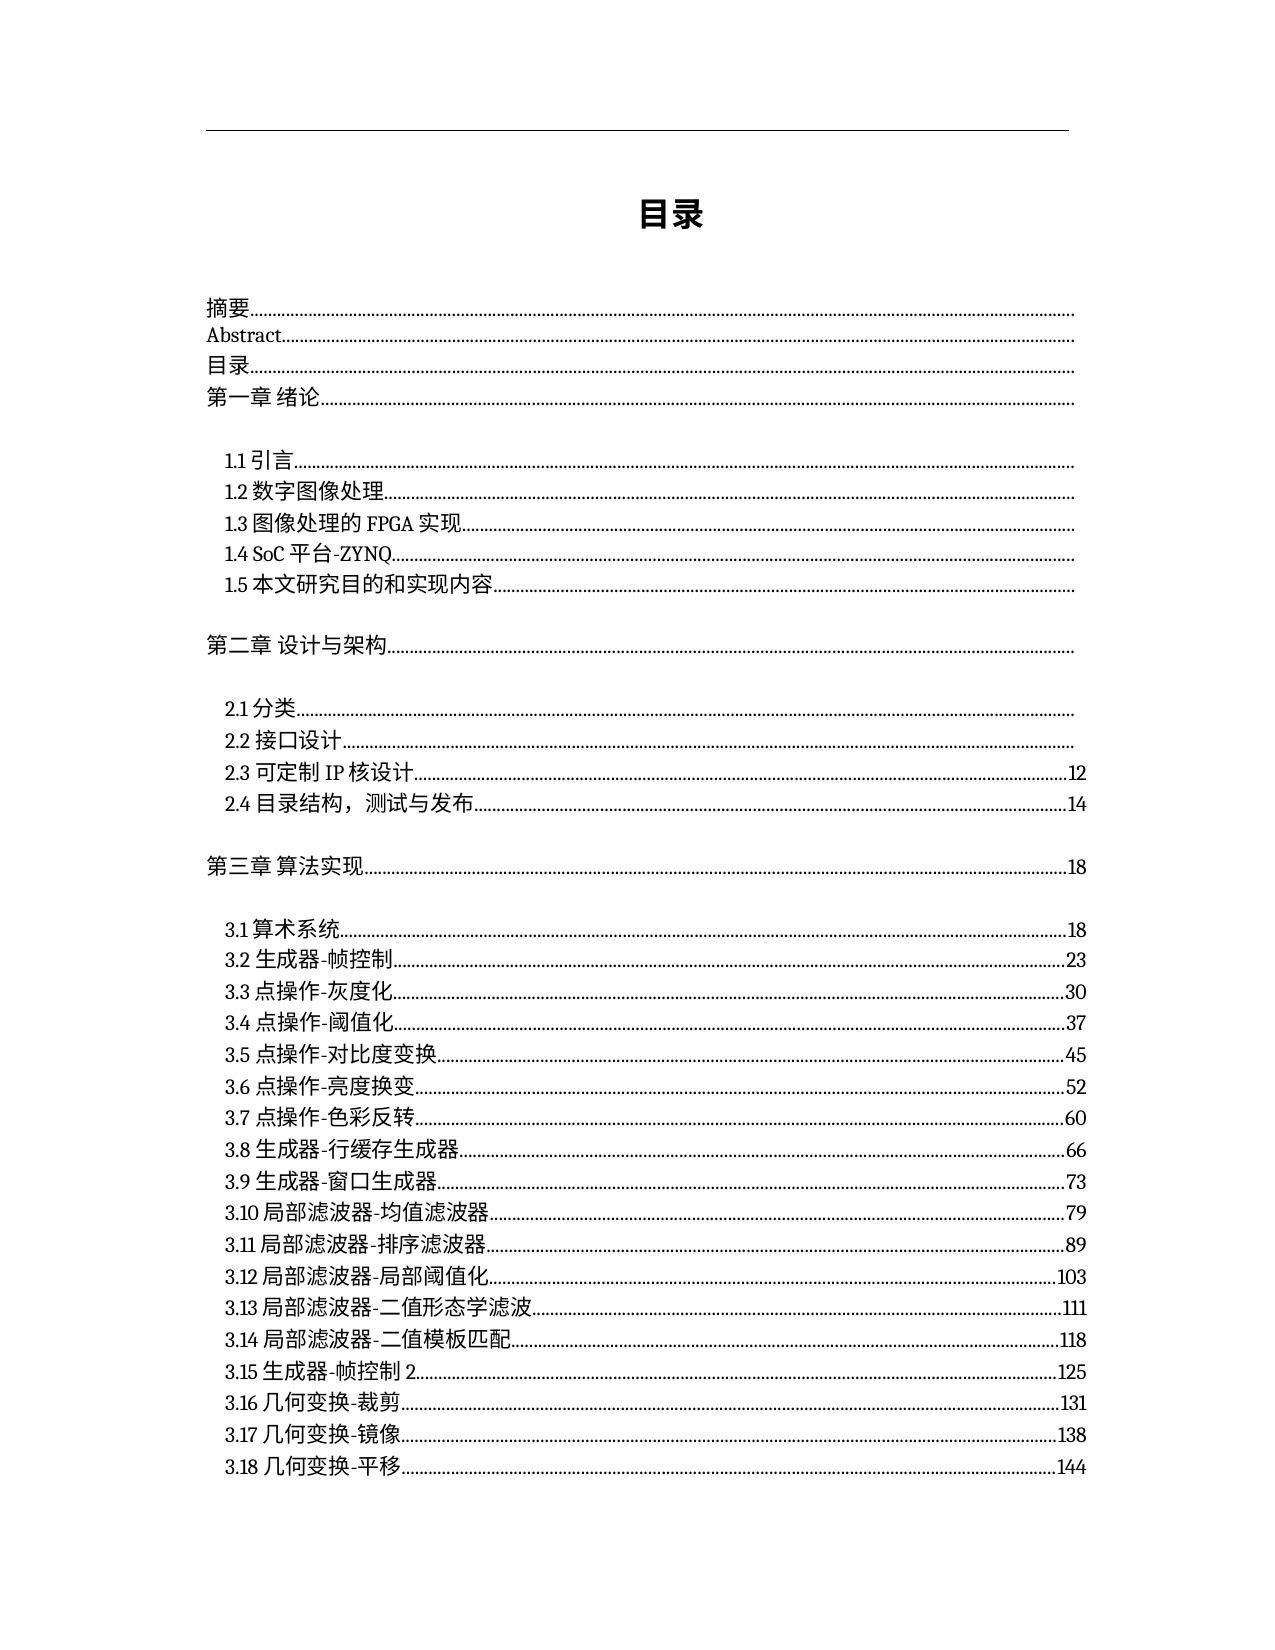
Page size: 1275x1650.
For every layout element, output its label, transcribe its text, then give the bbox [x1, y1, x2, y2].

text 3.1 算术系统 18 [225, 912, 1069, 944]
subtitle 目录 [206, 188, 1069, 236]
text 3.12 局部滤波器-局部阈值化 103 [225, 1259, 1069, 1290]
text 1.5 本文研究目的和实现内容 7 [225, 567, 1069, 599]
text 目录 3 [206, 348, 1069, 380]
text 3.7 点操作-色彩反转 60 [225, 1100, 1069, 1132]
text 3.8 生成器-行缓存生成器 66 [225, 1132, 1069, 1164]
text Abstract 2 [206, 323, 1069, 348]
text 3.18 几何变换-平移 144 [225, 1449, 1069, 1480]
text 第一章 绪论 5 [206, 380, 1069, 411]
text 2.2 接口设计 8 [225, 723, 1069, 755]
text 3.17 几何变换-镜像 138 [225, 1417, 1069, 1449]
text 3.13 局部滤波器-二值形态学滤波 111 [225, 1290, 1069, 1322]
text 1.1 引言 5 [225, 443, 1069, 474]
text 3.14 局部滤波器-二值模板匹配 118 [225, 1322, 1069, 1354]
text 3.6 点操作-亮度换变 52 [225, 1069, 1069, 1100]
text 2.4 目录结构，测试与发布 14 [225, 786, 1069, 818]
text 3.10 局部滤波器-均值滤波器 79 [225, 1195, 1069, 1227]
text 摘要 2 [206, 291, 1069, 323]
text 第三章 算法实现 18 [206, 849, 1069, 881]
text 第二章 设计与架构 8 [206, 630, 1069, 660]
text 3.2 生成器-帧控制 23 [225, 944, 1069, 974]
text 2.1 分类 8 [225, 691, 1069, 723]
text 3.16 几何变换-裁剪 131 [225, 1385, 1069, 1417]
text 1.2 数字图像处理 5 [225, 474, 1069, 506]
text 3.4 点操作-阈值化 37 [225, 1005, 1069, 1037]
text 1.3 图像处理的FPGA实现 6 [225, 506, 1069, 538]
text 3.11 局部滤波器-排序滤波器 89 [225, 1227, 1069, 1259]
text 3.9 生成器-窗口生成器 73 [225, 1164, 1069, 1195]
text 3.15 生成器-帧控制2 125 [225, 1354, 1069, 1385]
text 2.3 可定制IP核设计 12 [225, 755, 1069, 786]
text 3.3 点操作-灰度化 30 [225, 974, 1069, 1005]
text 1.4 SoC平台-ZYNQ 7 [225, 538, 1069, 567]
text 3.5 点操作-对比度变换 45 [225, 1037, 1069, 1069]
